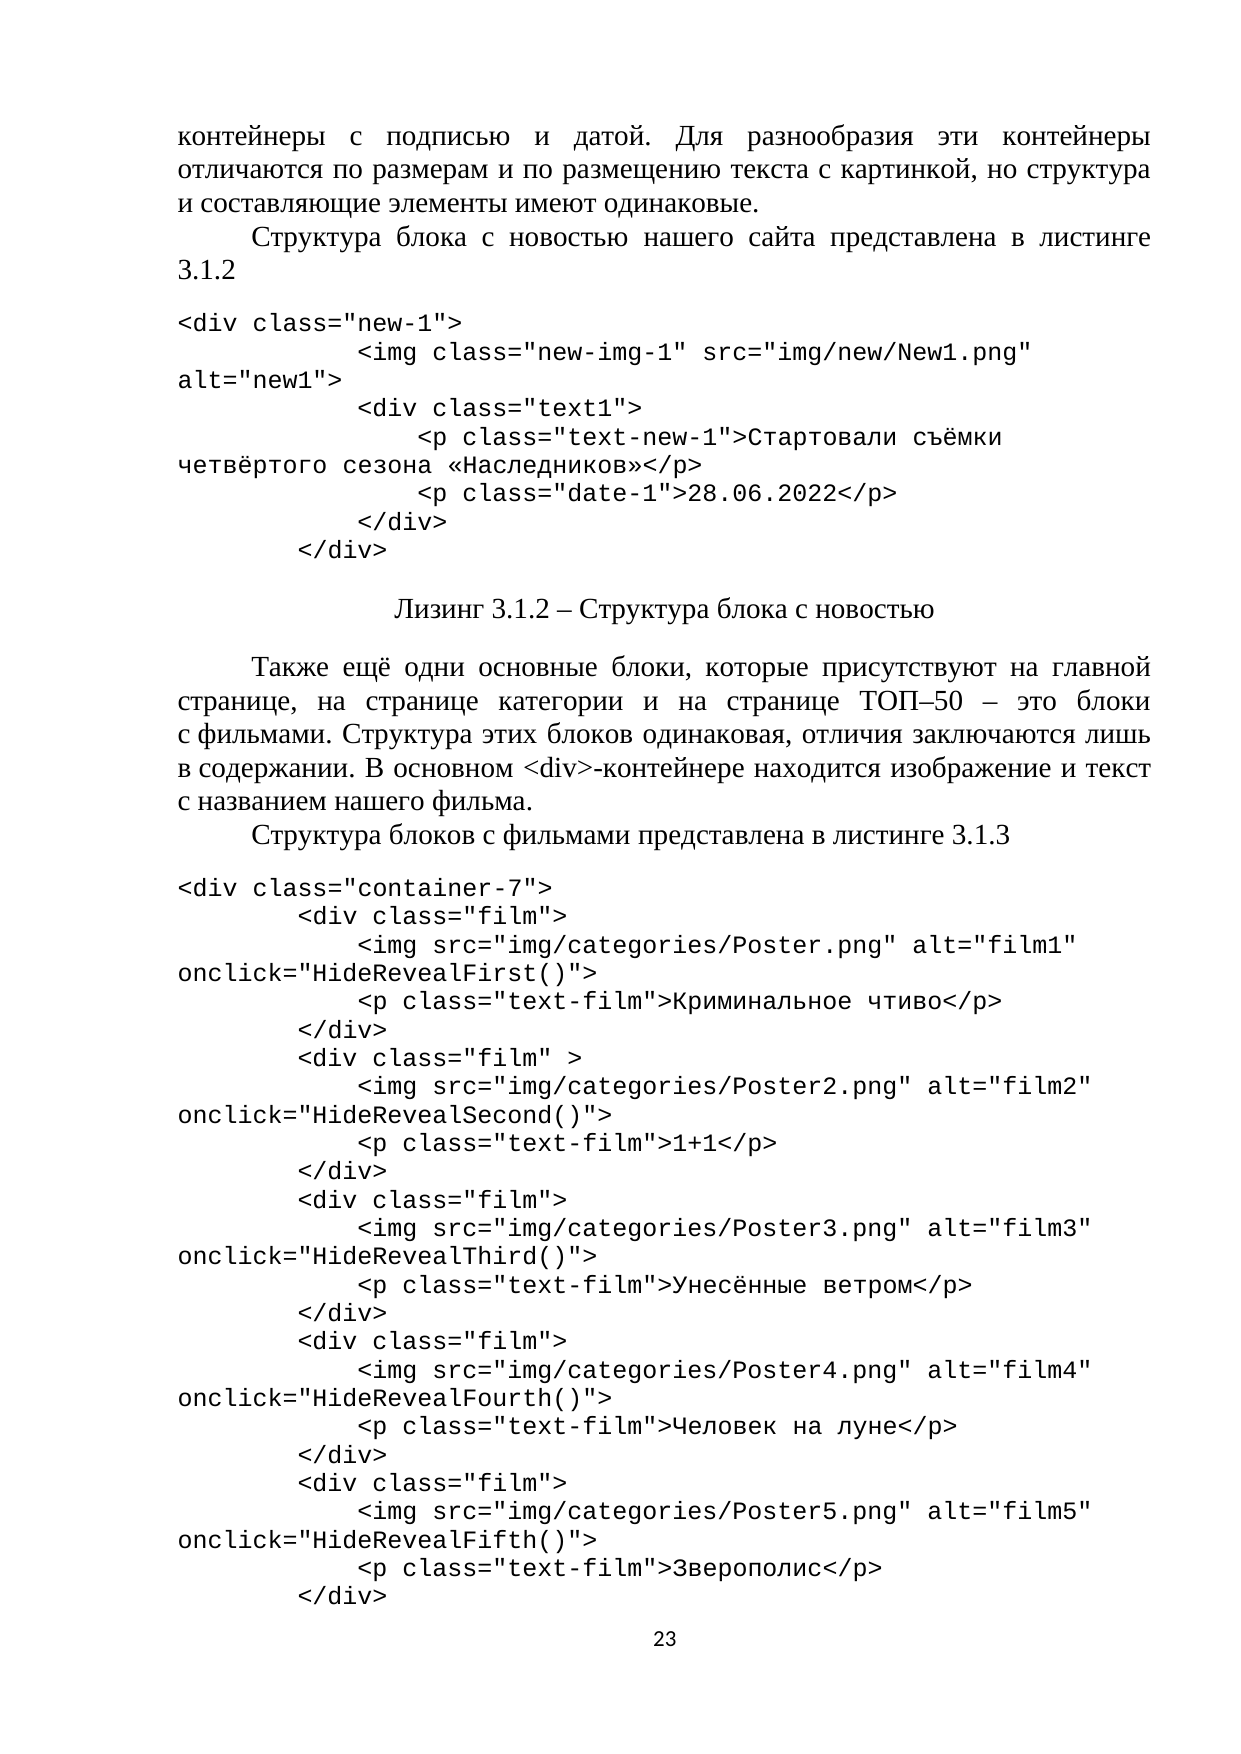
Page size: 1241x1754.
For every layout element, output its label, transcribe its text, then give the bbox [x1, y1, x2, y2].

text <div class="film"> [177, 904, 1152, 932]
text <p class="text-film">Унесённые ветром</p> [177, 1272, 1152, 1301]
text <p class="text-film">Человек на луне</p> [177, 1414, 1152, 1442]
text <p class="text-film">Зверополис</p> [177, 1556, 1152, 1584]
text </div> [177, 1584, 1152, 1612]
text <div class="film" > [177, 1046, 1152, 1074]
text Лизинг 3.1.2 – Структура блока с новостью [177, 591, 1152, 624]
text <div class="film"> [177, 1329, 1152, 1357]
text Структура блока с новостью нашего сайта представлена в листинге 3.1.2 [177, 219, 1152, 286]
text <img src="img/categories/Poster3.png" alt="film3" onclick="HideRevealThird()"> [177, 1216, 1152, 1272]
text <div class="film"> [177, 1187, 1152, 1216]
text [177, 118, 1152, 219]
text <img class="new-img-1" src="img/new/New1.png" alt="new1"> [177, 339, 1152, 396]
text </div> [177, 1159, 1152, 1187]
text Структура блоков с фильмами представлена в листинге 3.1.3 [177, 817, 1152, 851]
text </div> [177, 1442, 1152, 1471]
text </div> [177, 1017, 1152, 1046]
text </div> [177, 509, 1152, 537]
text <p class="date-1">28.06.2022</p> [177, 481, 1152, 509]
text <p class="text-new-1">Стартовали съёмки четвёртого сезона «Наследников»</p> [177, 424, 1152, 481]
text </div> [177, 1301, 1152, 1329]
text <img src="img/categories/Poster2.png" alt="film2" onclick="HideRevealSecond()"> [177, 1074, 1152, 1131]
text <img src="img/categories/Poster5.png" alt="film5" onclick="HideRevealFifth()"> [177, 1499, 1152, 1556]
text <img src="img/categories/Poster.png" alt="film1" onclick="HideRevealFirst()"> [177, 932, 1152, 989]
text <div class="film"> [177, 1471, 1152, 1499]
text </div> [177, 537, 1152, 566]
text <div class="text1"> [177, 396, 1152, 424]
text <p class="text-film">1+1</p> [177, 1131, 1152, 1159]
text <div class="container-7"> [177, 876, 1152, 904]
text Также ещё одни основные блоки, которые присутствуют на главной странице, на странице категории и на странице ТОП–50 – это блоки с фильмами. Структура этих блоков одинаковая, отличия заключаются лишь в содержании. В основном <div>-контейнере находится изображение и текст с названием нашего фильма. [177, 649, 1152, 817]
text <img src="img/categories/Poster4.png" alt="film4" onclick="HideRevealFourth()"> [177, 1357, 1152, 1414]
text <p class="text-film">Криминальное чтиво</p> [177, 989, 1152, 1017]
text <div class="new-1"> [177, 311, 1152, 339]
